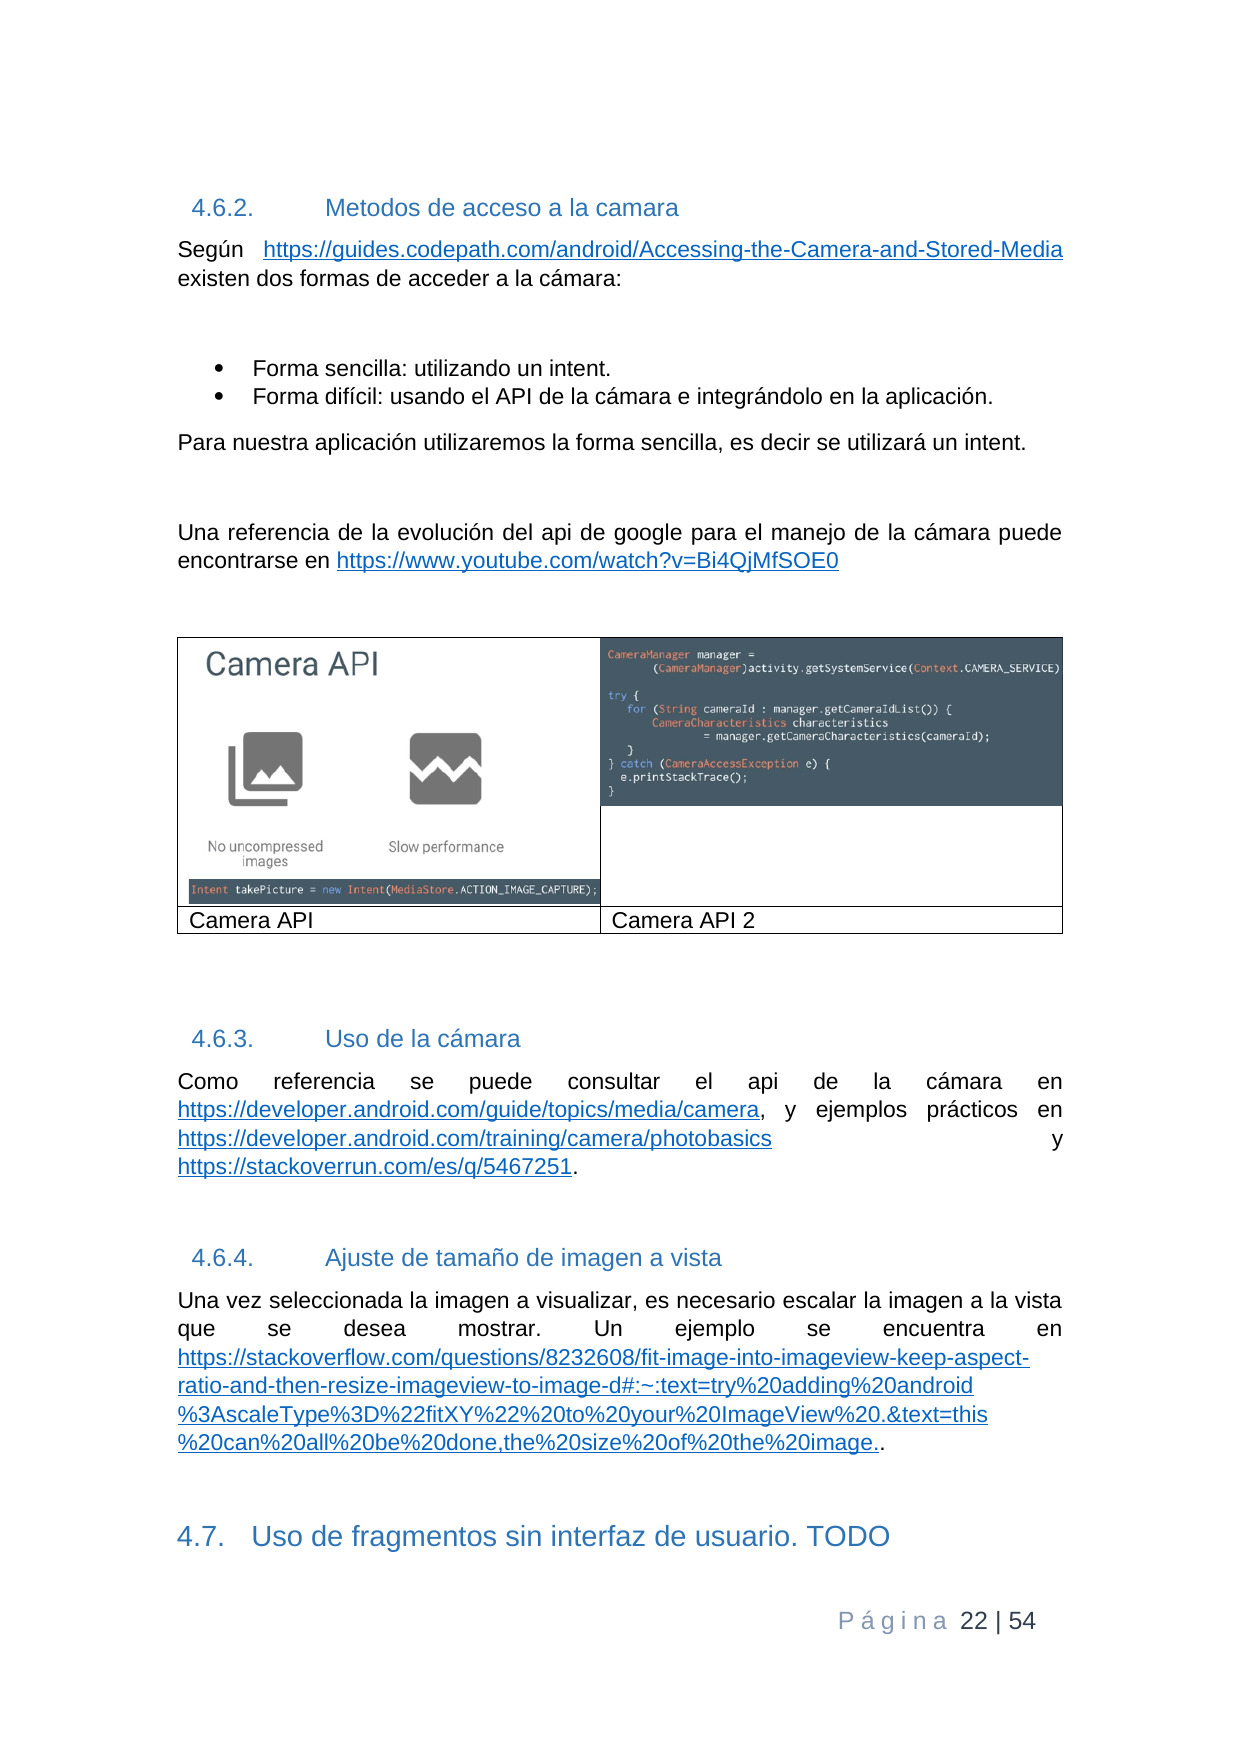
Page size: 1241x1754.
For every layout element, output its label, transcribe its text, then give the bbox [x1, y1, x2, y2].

list Forma difícil: usando el API de la cámara e integrándolo en la aplicación. [215, 383, 1063, 410]
list Forma sencilla: utilizando un intent. [215, 355, 1063, 381]
subtitle Uso de la cámara [191, 1024, 1063, 1053]
table_cell Camera API [178, 907, 600, 933]
subtitle Ajuste de tamaño de imagen a vista [191, 1243, 1063, 1272]
subtitle Metodos de acceso a la camara [191, 193, 1063, 221]
subtitle Uso de fragmentos sin interfaz de usuario. TODO [177, 1519, 1063, 1553]
text Una vez seleccionada la imagen a visualizar, es necesario escalar la imagen a la vista que se desea mostrar. Un ejemplo se encuentra en https://stackoverflow.com/questions/8232608/fit-image-into-imageview-keep-aspect-ratio-and-then-resize-imageview-to-image-d#:~:text=try%20adding%20android%3AscaleType%3D%22fitXY%22%20to%20your%20ImageView%20.&text=this%20can%20all%20be%20done,the%20size%20of%20the%20image.. [177, 1287, 1063, 1456]
table_header [601, 806, 1062, 906]
text Como referencia se puede consultar el api de la cámara en https://developer.android.com/guide/topics/media/camera, y ejemplos prácticos en https://developer.android.com/training/camera/photobasics y https://stackoverrun.com/es/q/5467251. [177, 1068, 1063, 1179]
text Una referencia de la evolución del api de google para el manejo de la cámara puede encontrarse en https://www.youtube.com/watch?v=Bi4QjMfSOE0 [177, 519, 1063, 573]
picture [188, 638, 600, 904]
table_header [178, 638, 600, 906]
text Según https://guides.codepath.com/android/Accessing-the-Camera-and-Stored-Media existen dos formas de acceder a la cámara: [177, 236, 1063, 291]
picture [600, 638, 1063, 806]
table_cell Camera API 2 [601, 907, 1062, 933]
text Para nuestra aplicación utilizaremos la forma sencilla, es decir se utilizará un intent. [177, 428, 1063, 455]
